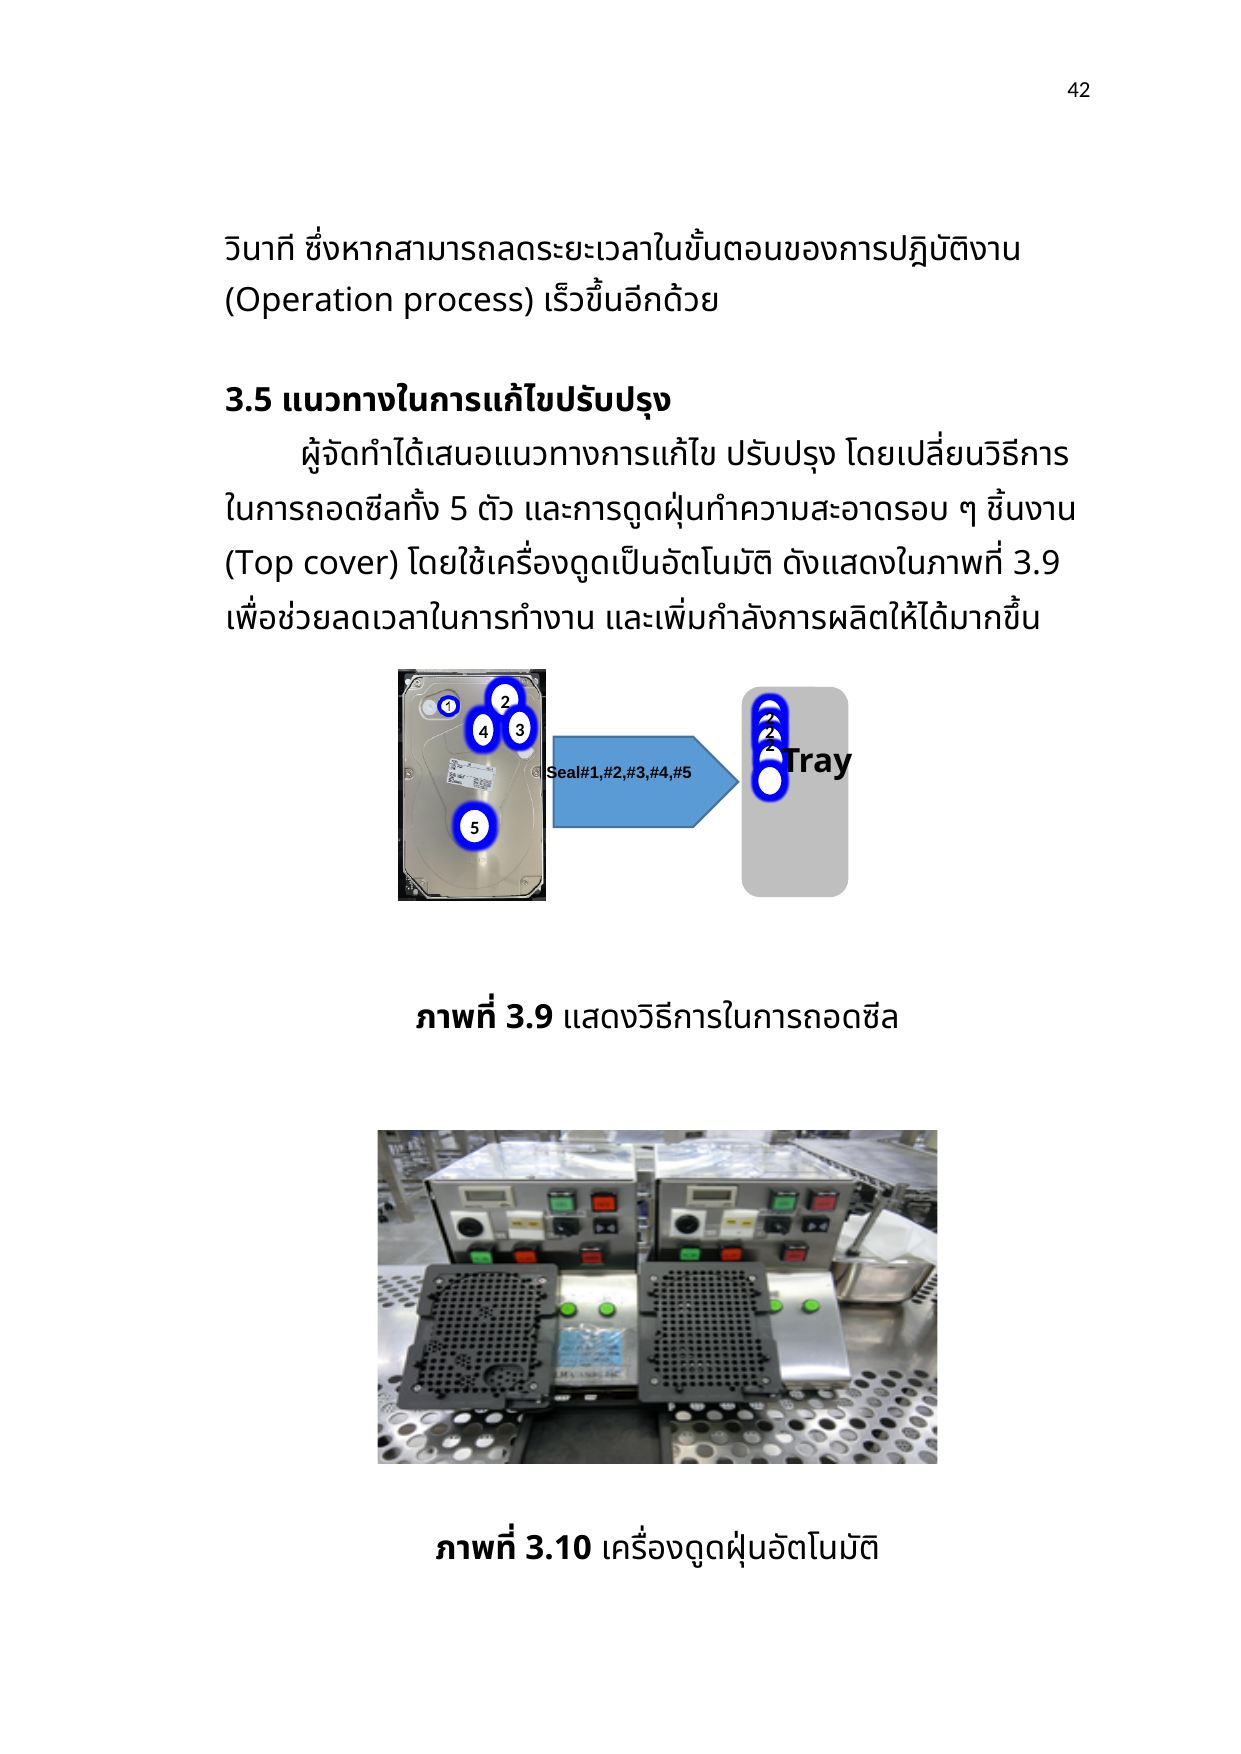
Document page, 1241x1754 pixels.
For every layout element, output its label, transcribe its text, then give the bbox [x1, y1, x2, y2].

text ผู้จัดทำได้เสนอแนวทางการแก้ไข ปรับปรุง โดยเปลี่ยนวิธีการในการถอดซีลทั้ง 5 ตัว และการดูดฝุ่นทำความสะอาดรอบ ๆ ชิ้นงาน (Top cover) โดยใช้เครื่องดูดเป็นอัตโนมัติ ดังแสดงในภาพที่ 3.9 เพื่อช่วยลดเวลาในการทำงาน และเพิ่มกำลังการผลิตให้ได้มากขึ้น [225, 430, 1090, 644]
text ภาพที่ 3.9 แสดงวิธีการในการถอดซีล [225, 993, 1090, 1043]
picture [398, 669, 546, 901]
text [225, 225, 1090, 326]
picture [377, 1130, 938, 1464]
subtitle 3.5 แนวทางในการแก้ไขปรับปรุง [225, 376, 1090, 426]
text ภาพที่ 3.10 เครื่องดูดฝุ่นอัตโนมัติ [225, 1523, 1090, 1574]
